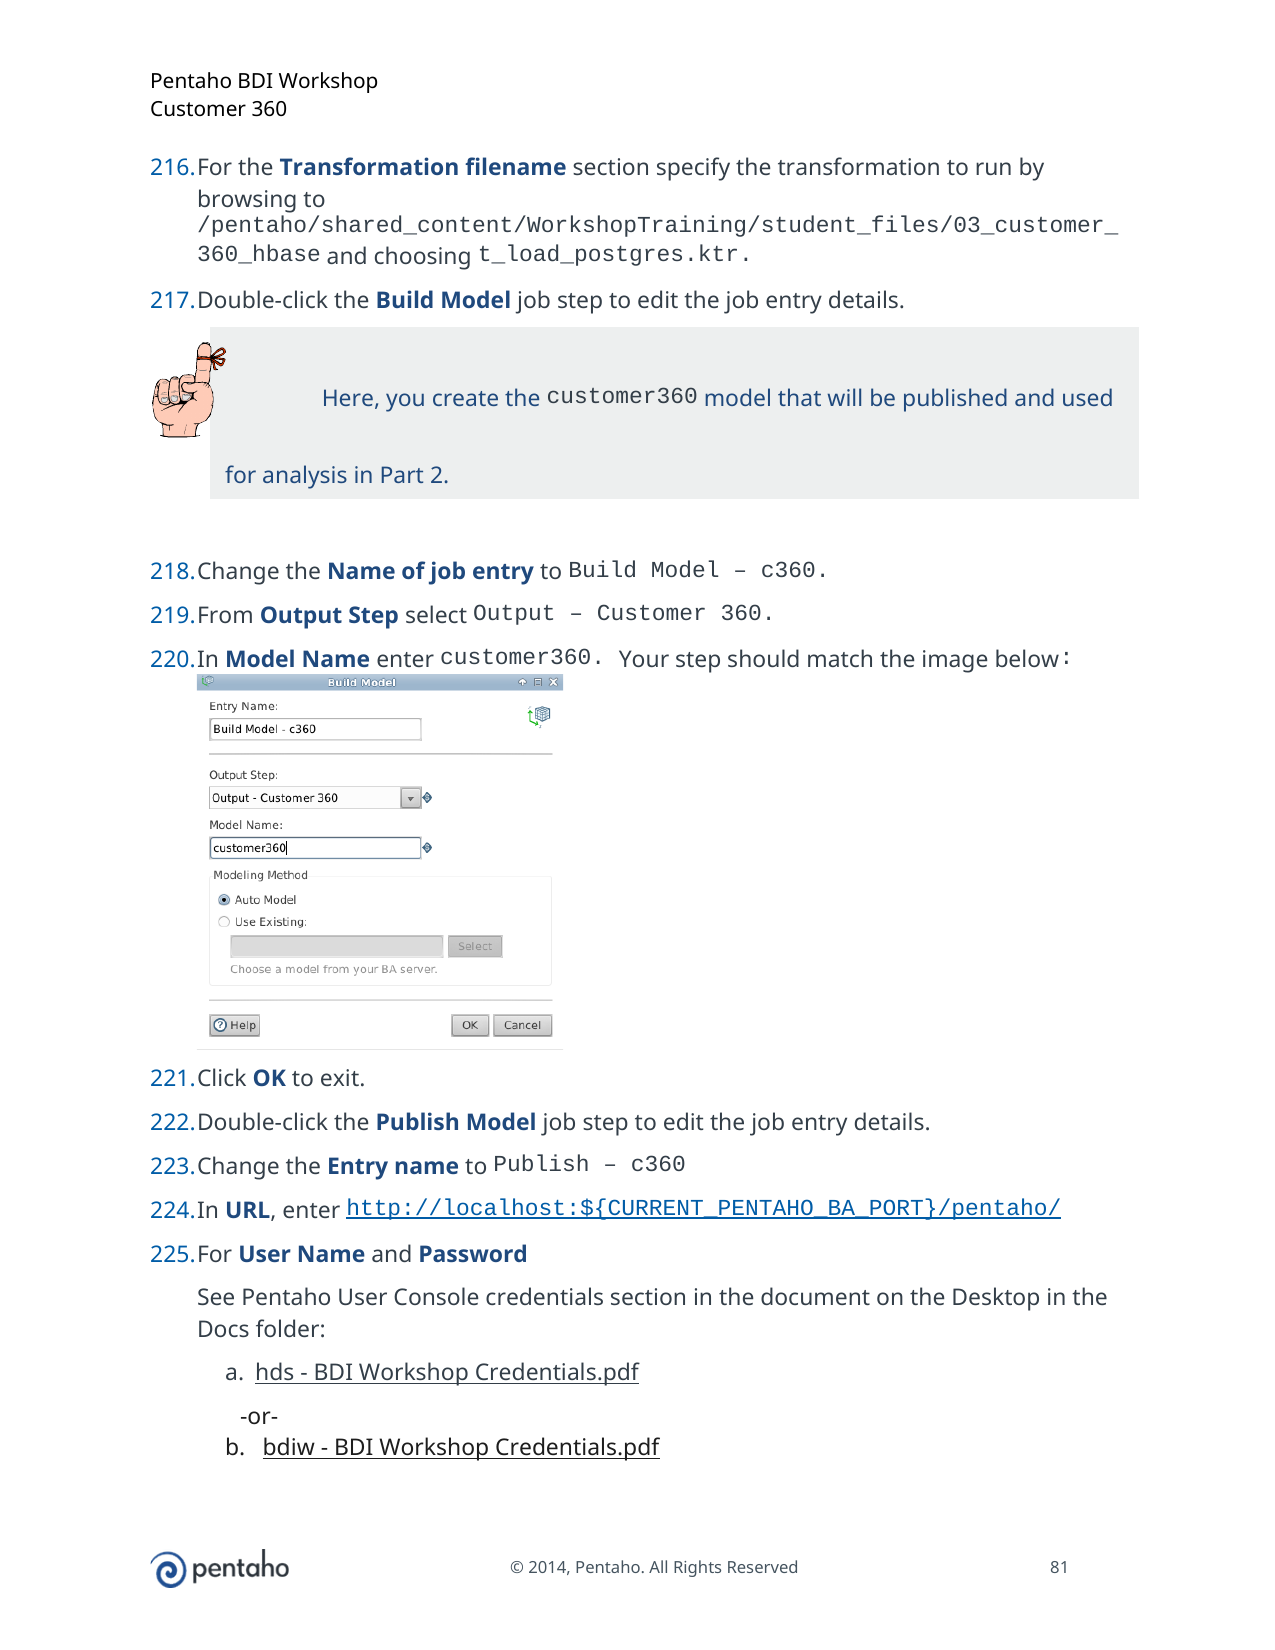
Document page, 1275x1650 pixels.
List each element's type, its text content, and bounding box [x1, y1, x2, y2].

picture [150, 340, 228, 439]
list See Pentaho User Console credentials section in the document on the Desktop in the Docs folder: [197, 1281, 1125, 1344]
list hds - BDI Workshop Credentials.pdf [225, 1356, 1125, 1387]
picture [196, 674, 564, 1050]
picture [150, 1549, 289, 1588]
list -or- [180, 1400, 1125, 1431]
list bdiw - BDI Workshop Credentials.pdf [225, 1431, 1125, 1462]
text /pentaho/shared_content03_customer_360_hbase [150, 151, 1125, 271]
text and Password [150, 1237, 1125, 1269]
